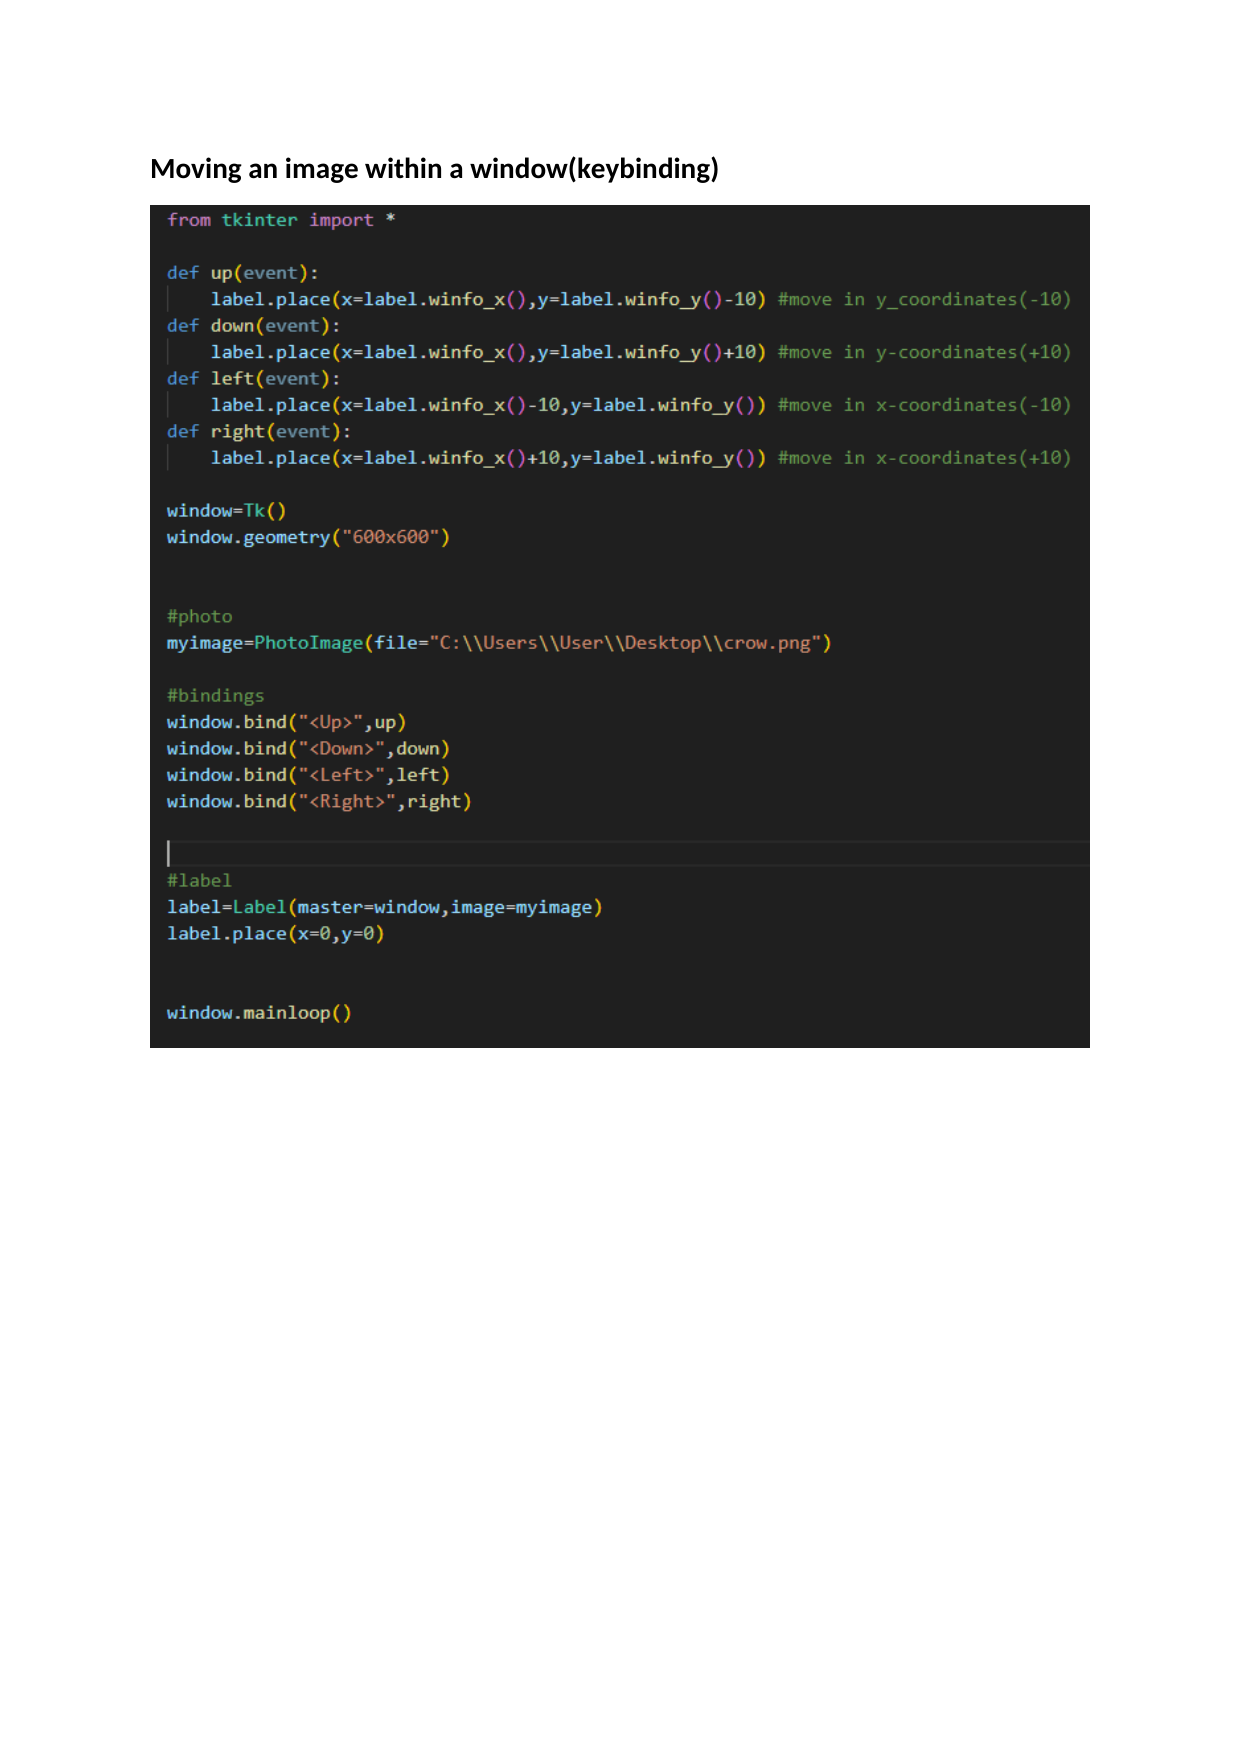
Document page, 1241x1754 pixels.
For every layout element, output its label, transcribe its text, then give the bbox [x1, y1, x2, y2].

picture [150, 205, 1090, 1048]
text Moving an image within a window(keybinding) [150, 150, 1090, 186]
